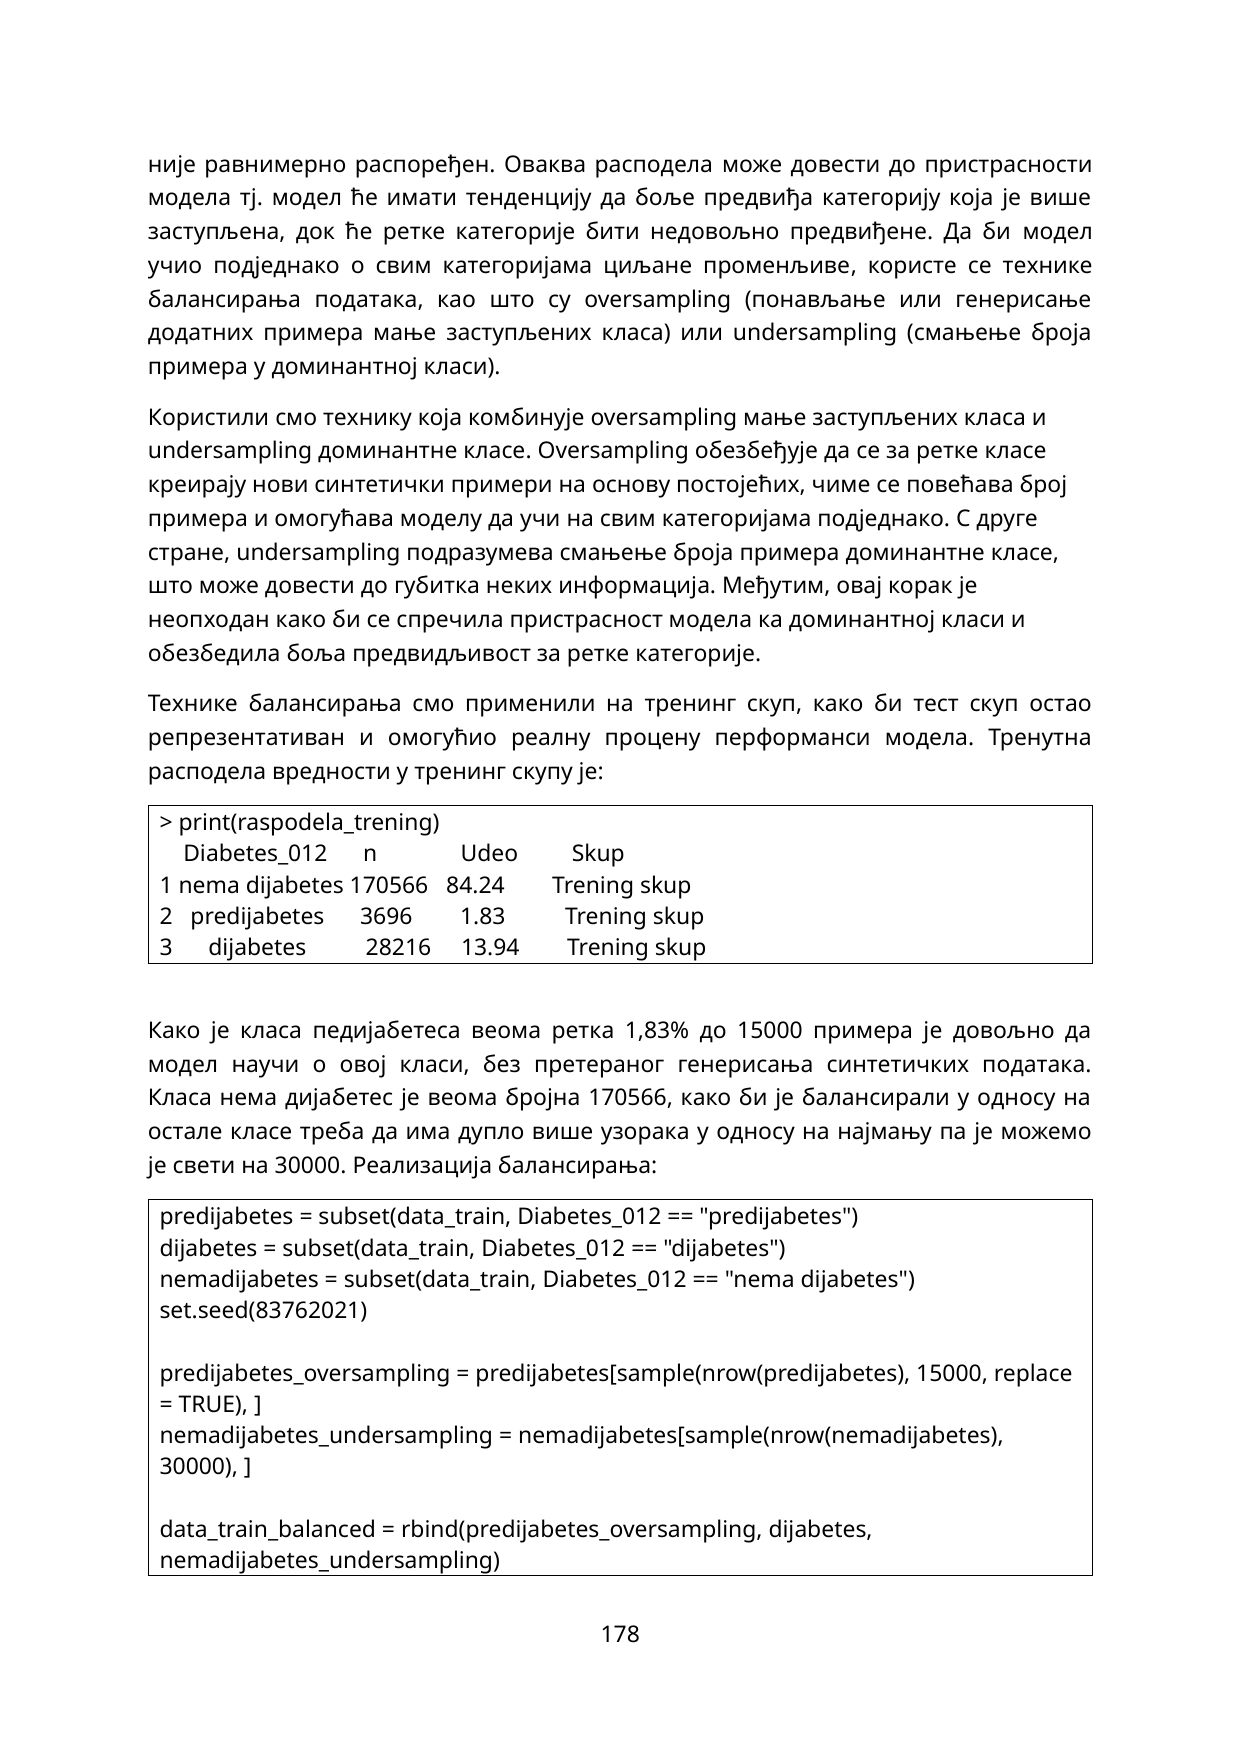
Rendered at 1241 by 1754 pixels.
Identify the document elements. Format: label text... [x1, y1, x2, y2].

text Како је класа педијабетеса веома ретка 1,83% до 15000 примера је довољно да модел научи о овој класи, без претераног генерисања синтетичких података. Класа нема дијабетес је веома бројна 170566, како би је балансирали у односу на остале класе треба да има дупло више узорака у односу на најмању па је можемо је свети на 30000. Реализација балансирања: [148, 1014, 1093, 1180]
table_header > print(raspodela_trening) Diabetes_012 n Udeo Skup 1 nema dijabetes 170566 84.24 Trening skup 2 predijabetes 3696 1.83 Trening skup 3 dijabetes 28216 13.94 Trening skup [149, 806, 1092, 962]
text Користили смо технику која комбинује oversampling мање заступљених класа и undersampling доминантне класе. Oversampling обезбеђује да се за ретке класе креирају нови синтетички примери на основу постојећих, чиме се повећава број примера и омогућава моделу да учи на свим категоријама подједнако. С друге стране, undersampling подразумева смањење броја примера доминантне класе, што може довести до губитка неких информација. Међутим, овај корак је неопходан како би се спречила пристрасност модела ка доминантној класи и обезбедила боља предвидљивост за ретке категорије. [148, 401, 1093, 668]
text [148, 148, 1093, 381]
text Технике балансирања смо применили на тренинг скуп, како би тест скуп остао репрезентативан и омогућио реалну процену перформанси модела. Тренутна расподела вредности у тренинг скупу је: [148, 687, 1093, 786]
table_header predijabetes = subset(data_train, Diabetes_012 == "predijabetes") dijabetes = subset(data_train, Diabetes_012 == "dijabetes") nemadijabetes = subset(data_train, Diabetes_012 == "nema dijabetes") set.seed(83762021) predijabetes_oversampling = predijabetes[sample(nrow(predijabetes), 15000, replace = TRUE), ] nemadijabetes_undersampling = nemadijabetes[sample(nrow(nemadijabetes), 30000), ] data_train_balanced = rbind(predijabetes_oversampling, dijabetes, nemadijabetes_undersampling) [149, 1200, 1092, 1575]
